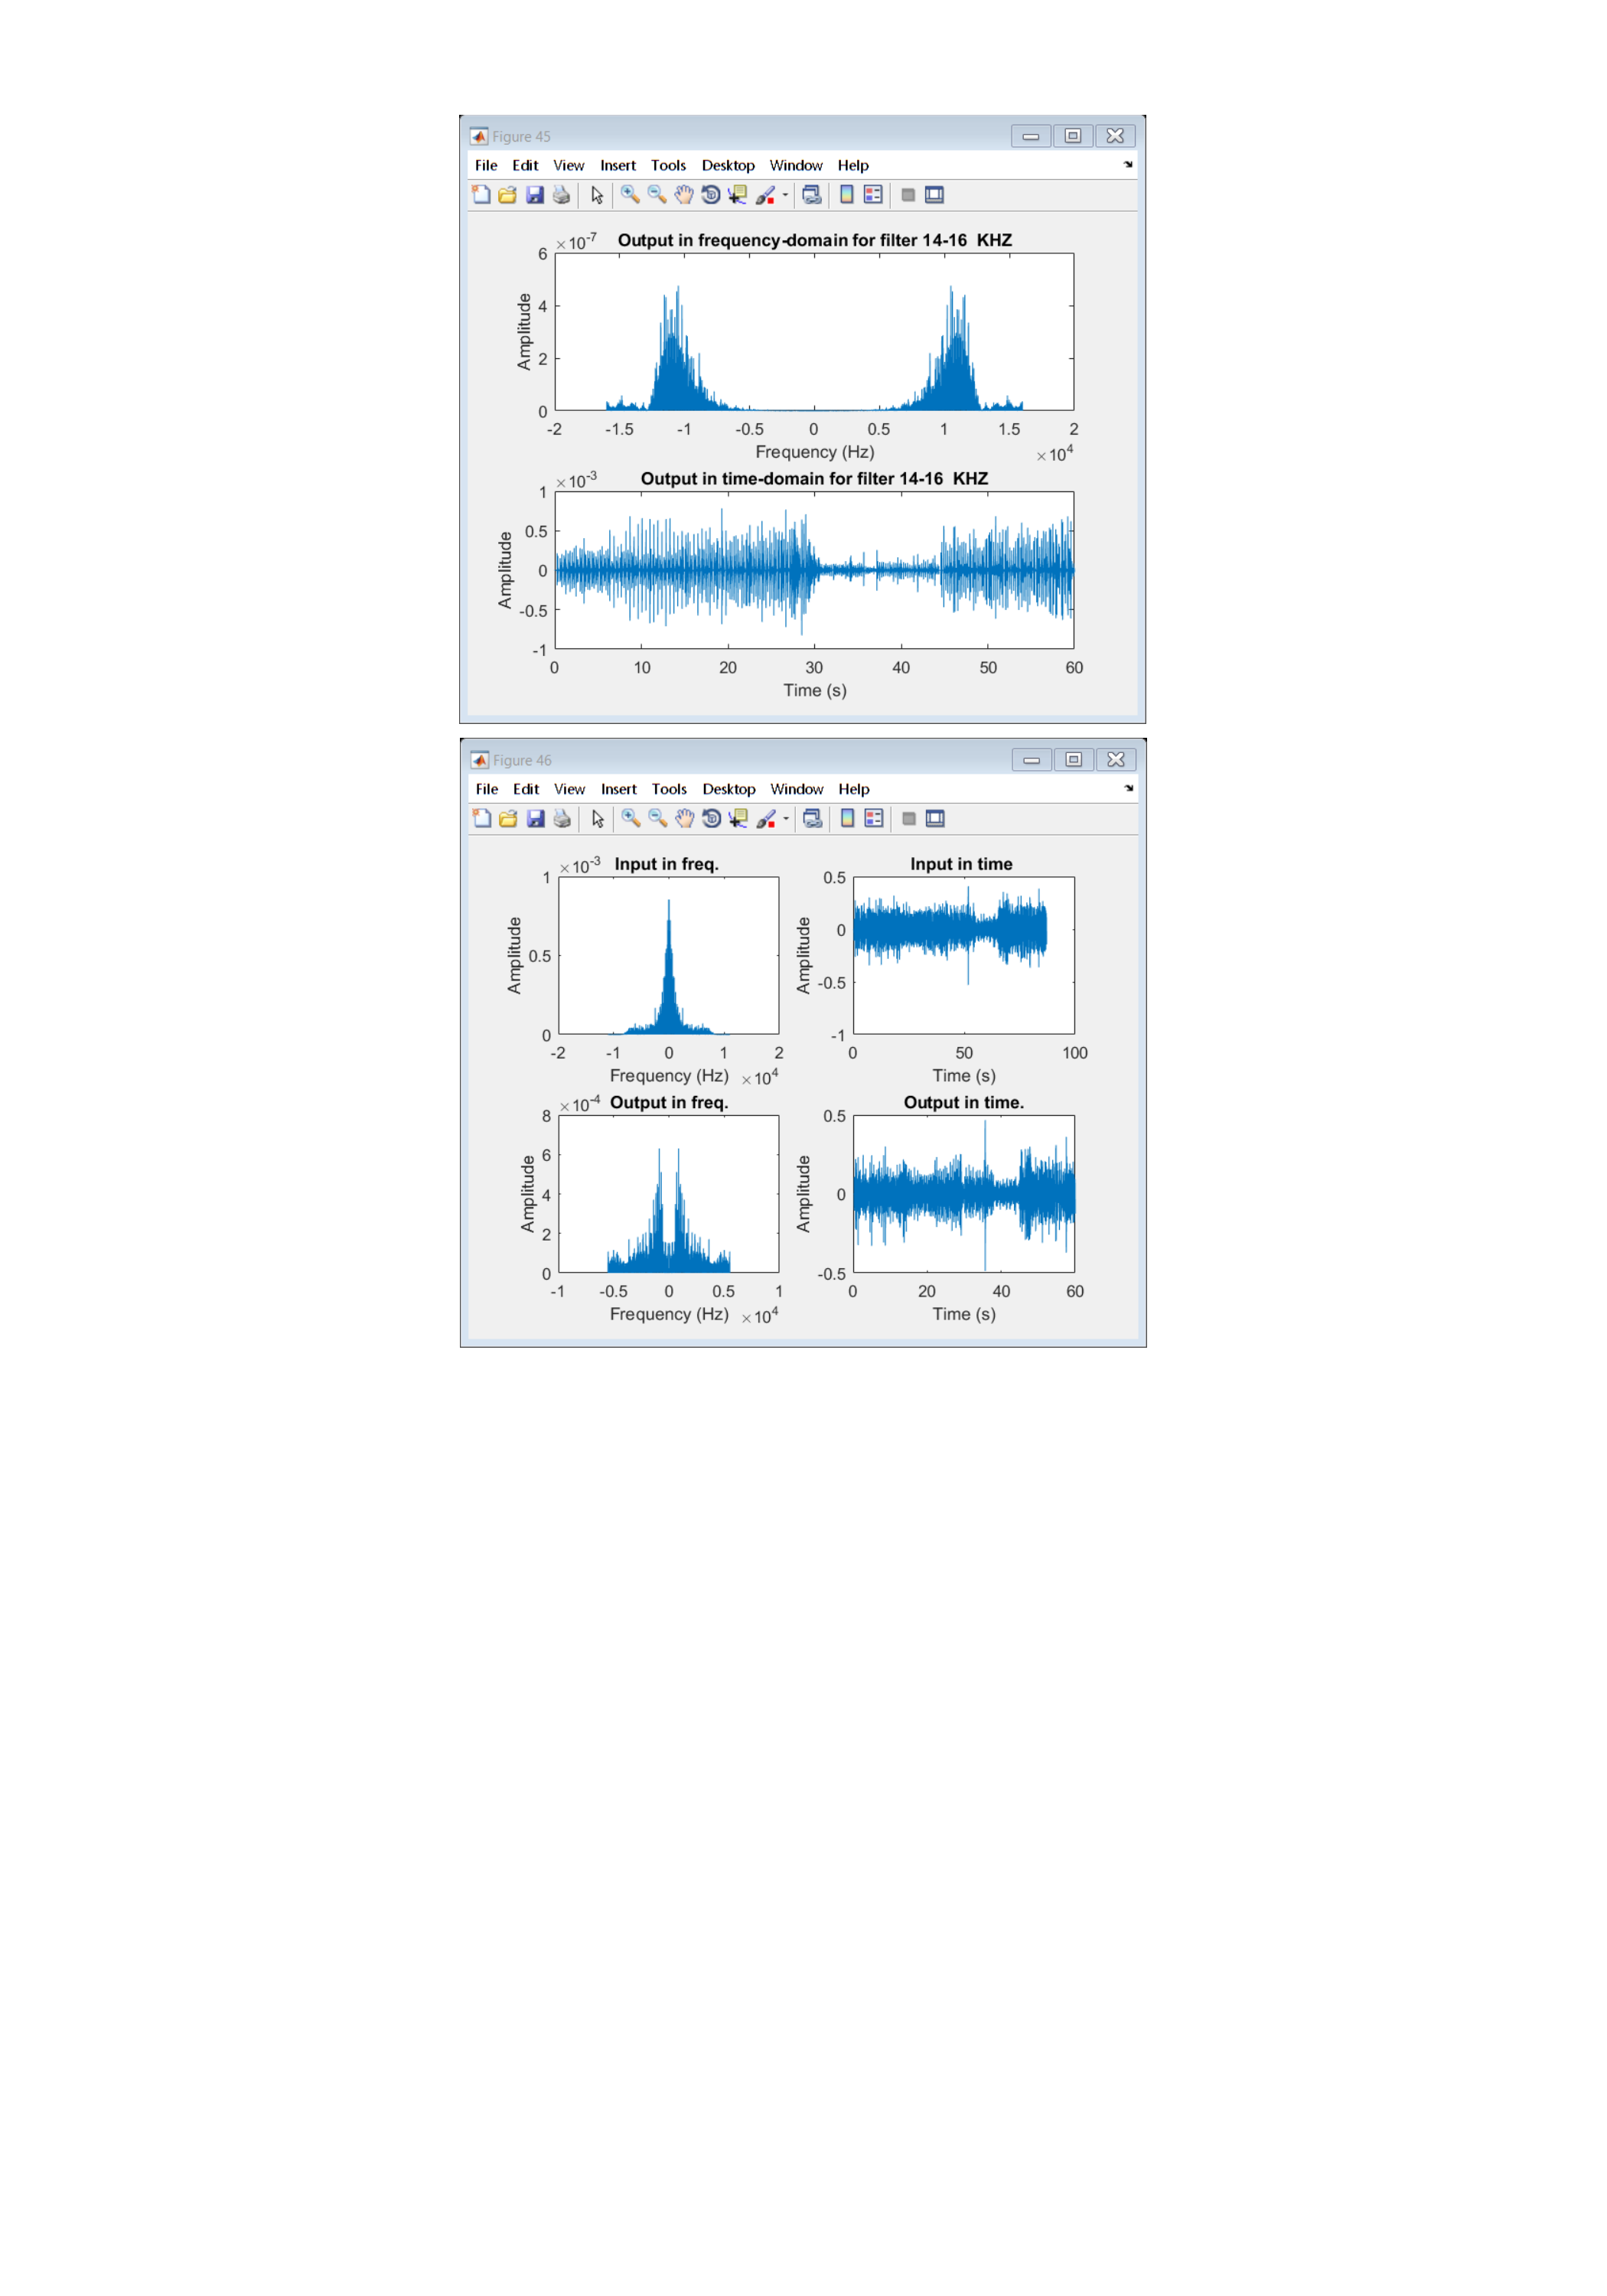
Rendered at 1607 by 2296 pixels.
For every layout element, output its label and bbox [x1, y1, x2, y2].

picture [460, 738, 1147, 1348]
picture [459, 115, 1146, 724]
